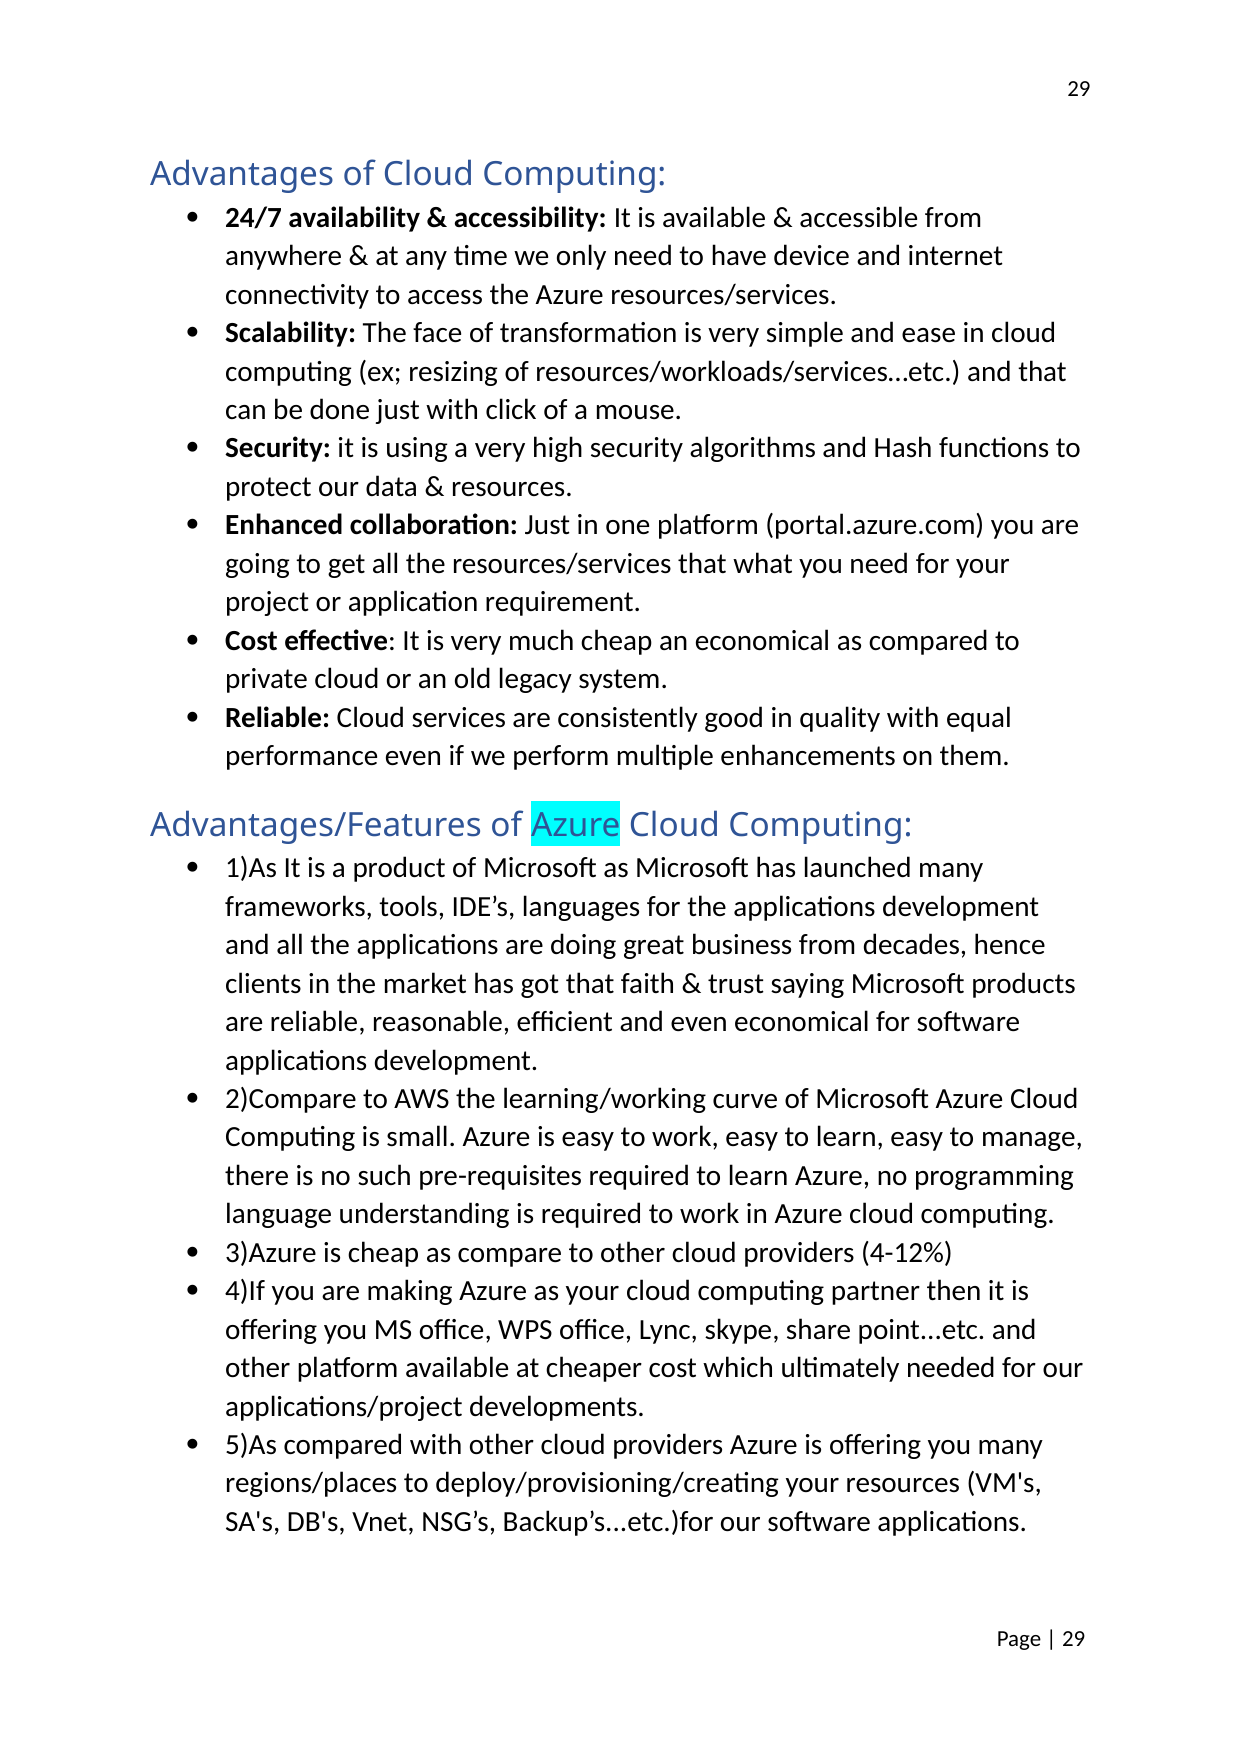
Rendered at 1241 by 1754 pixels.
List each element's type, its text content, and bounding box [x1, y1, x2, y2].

list 3)Azure is cheap as compare to other cloud providers (4-12%) [187, 1234, 1090, 1269]
list Cost effective: It is very much cheap an economical as compared to private cloud or an old legacy system. [187, 622, 1090, 696]
list Security: it is using a very high security algorithms and Hash functions to protect our data & resources. [187, 429, 1090, 504]
list Enhanced collaboration: Just in one platform (portal.azure.com) you are going to get all the resources/services that what you need for your project or application requirement. [187, 506, 1090, 619]
subtitle Advantages of Cloud Computing: [150, 150, 1090, 195]
list 24/7 availability & accessibility: It is available & accessible from anywhere & at any time we only need to have device and internet connectivity to access the Azure resources/services. [187, 199, 1090, 311]
list Scalability: The face of transformation is very simple and ease in cloud computing (ex; resizing of resources/workloads/services…etc.) and that can be done just with click of a mouse. [187, 314, 1090, 427]
list Reliable: Cloud services are consistently good in quality with equal performance even if we perform multiple enhancements on them. [187, 699, 1090, 773]
list 5)As compared with other cloud providers Azure is offering you many regions/places to deploy/provisioning/creating your resources (VM's, SA's, DB's, Vnet, NSG’s, Backup’s...etc.)for our software applications. [187, 1426, 1090, 1538]
list 2)Compare to AWS the learning/working curve of Microsoft Azure Cloud Computing is small. Azure is easy to work, easy to learn, easy to manage, there is no such pre-requisites required to learn Azure, no programming language understanding is required to work in Azure cloud computing. [187, 1080, 1090, 1231]
subtitle Advantages/Features of Azure Cloud Computing: [150, 801, 531, 846]
subtitle Advantages/Features of Azure Cloud Computing: [620, 801, 1090, 846]
list 1)As It is a product of Microsoft as Microsoft has launched many frameworks, tools, IDE’s, languages for the applications development and all the applications are doing great business from decades, hence clients in the market has got that faith & trust saying Microsoft products are reliable, reasonable, efficient and even economical for software applications development. [187, 849, 1090, 1077]
list 4)If you are making Azure as your cloud computing partner then it is offering you MS office, WPS office, Lync, skype, share point...etc. and other platform available at cheaper cost which ultimately needed for our applications/project developments. [187, 1272, 1090, 1423]
